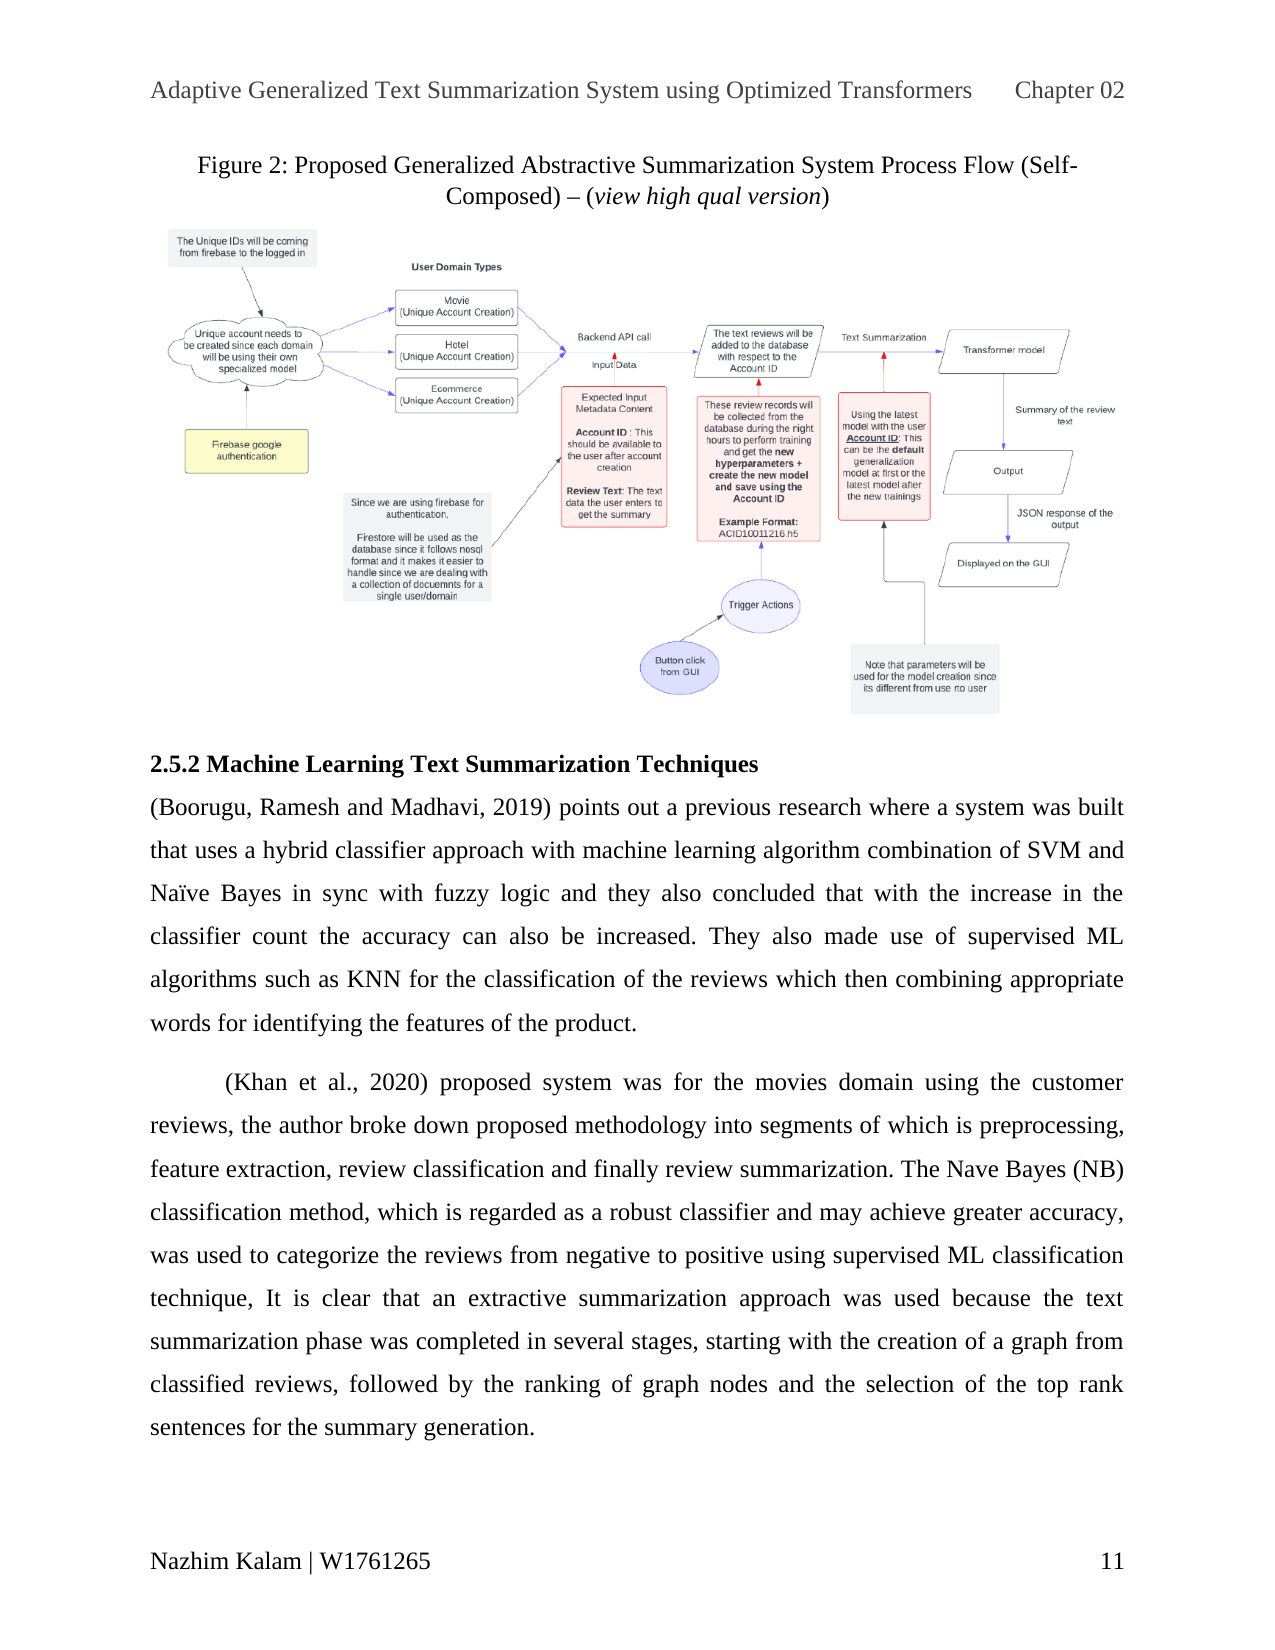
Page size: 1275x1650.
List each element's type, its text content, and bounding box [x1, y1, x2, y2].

subtitle 2.5.2 Machine Learning Text Summarization Techniques [150, 749, 1125, 778]
picture [150, 212, 1139, 731]
text (Khan et al., 2020) proposed system was for the movies domain using the customer reviews, the author broke down proposed methodology into segments of which is preprocessing, feature extraction, review classification and finally review summarization. The Nave Bayes (NB) classification method, which is regarded as a robust classifier and may achieve greater accuracy, was used to categorize the reviews from negative to positive using supervised ML classification technique, It is clear that an extractive summarization approach was used because the text summarization phase was completed in several stages, starting with the creation of a graph from classified reviews, followed by the ranking of graph nodes and the selection of the top rank sentences for the summary generation. [150, 1067, 1125, 1441]
text (Boorugu, Ramesh and Madhavi, 2019) points out a previous research where a system was built that uses a hybrid classifier approach with machine learning algorithm combination of SVM and Naïve Bayes in sync with fuzzy logic and they also concluded that with the increase in the classifier count the accuracy can also be increased. They also made use of supervised ML algorithms such as KNN for the classification of the reviews which then combining appropriate words for identifying the features of the product. [150, 792, 1125, 1036]
text Figure 2: Proposed Generalized Abstractive Summarization System Process Flow (Self-Composed) – (view high qual version) [150, 150, 1125, 210]
